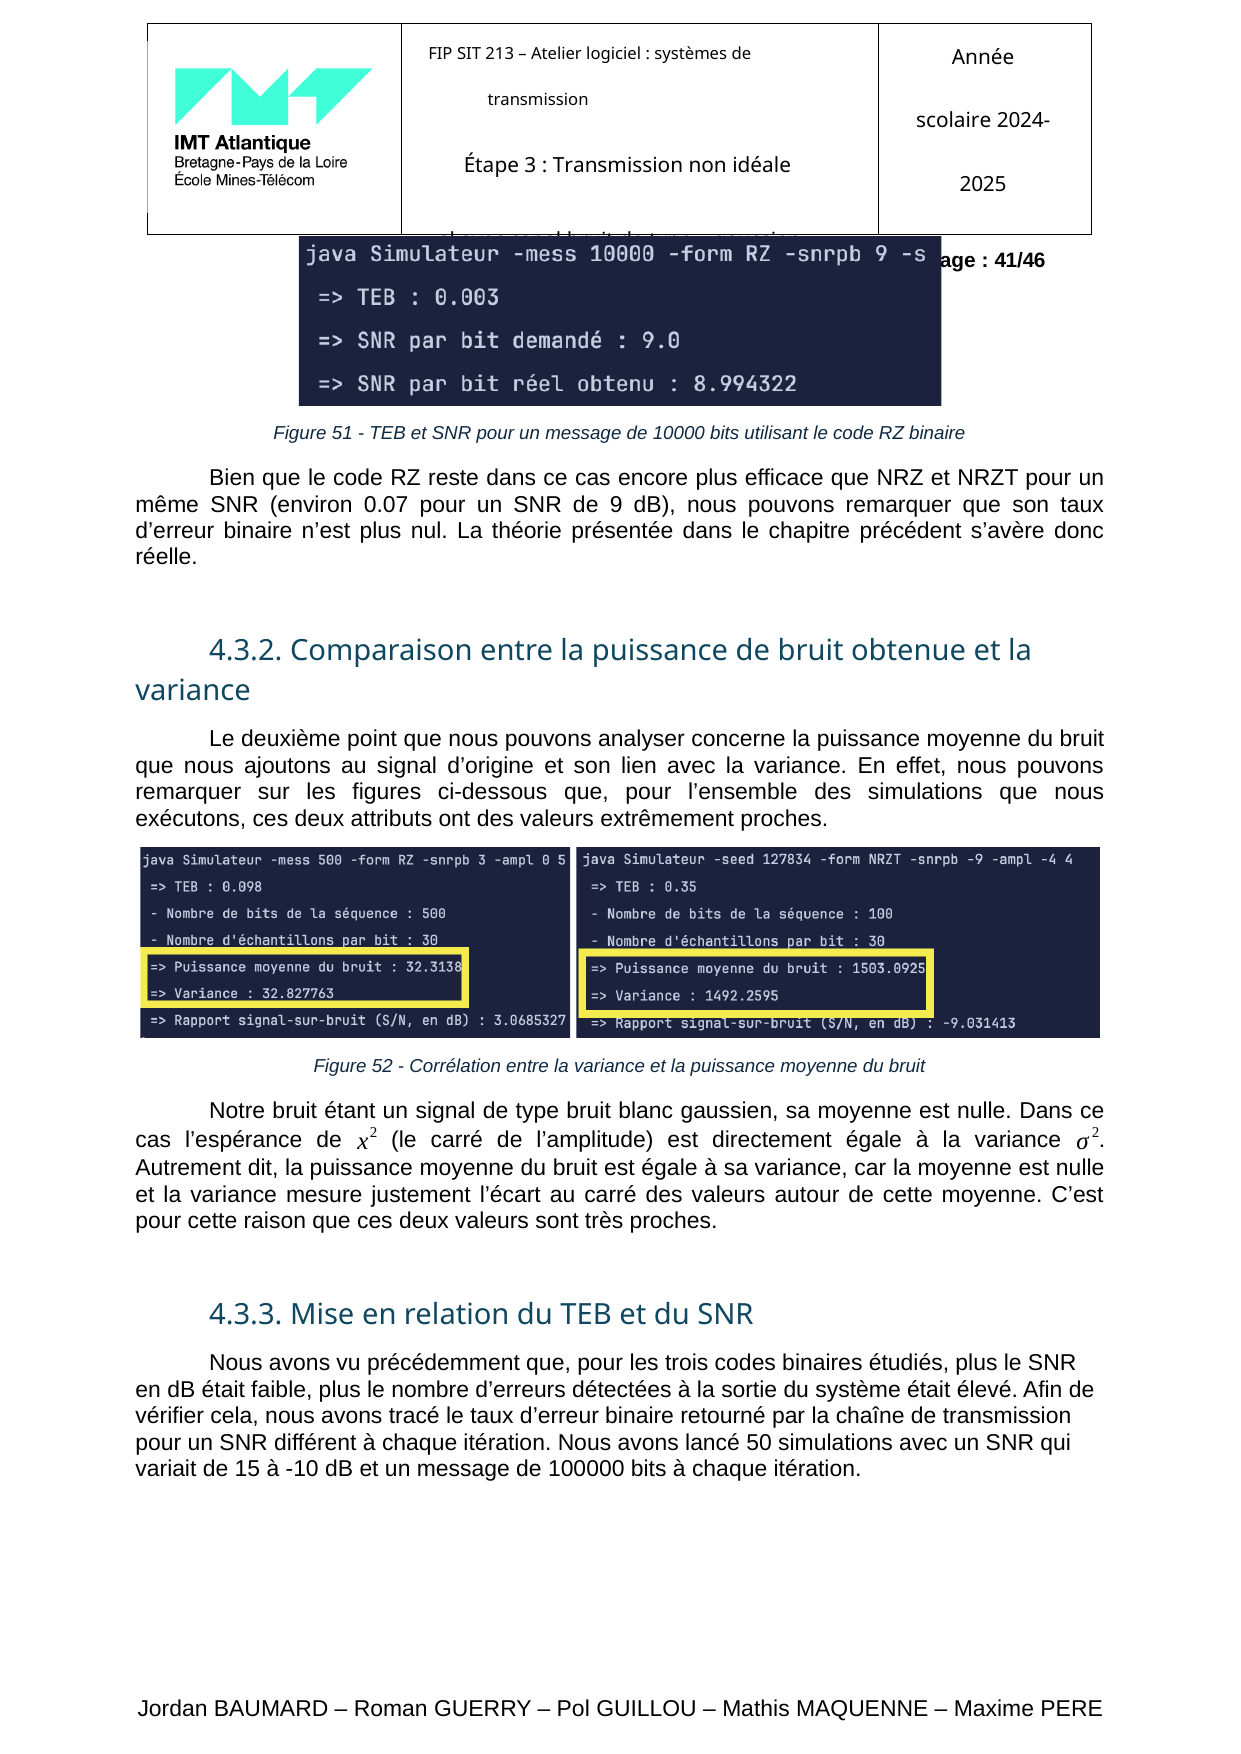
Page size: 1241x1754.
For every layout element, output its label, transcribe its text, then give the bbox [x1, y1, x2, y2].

picture [298, 236, 942, 406]
picture [147, 41, 401, 213]
picture [140, 847, 571, 1038]
subtitle 4.3.2. Comparaison entre la puissance de bruit obtenue et la variance [135, 629, 1105, 709]
text Nous avons vu précédemment que, pour les trois codes binaires étudiés, plus le SNR en dB était faible, plus le nombre d’erreurs détectées à la sortie du système était élevé. Afin de vérifier cela, nous avons tracé le taux d’erreur binaire retourné par la chaîne de transmission pour un SNR différent à chaque itération. Nous avons lancé 50 simulations avec un SNR qui variait de 15 à -10 dB et un message de 100000 bits à chaque itération. [135, 1349, 1105, 1481]
text Le deuxième point que nous pouvons analyser concerne la puissance moyenne du bruit que nous ajoutons au signal d’origine et son lien avec la variance. En effet, nous pouvons remarquer sur les figures ci-dessous que, pour l’ensemble des simulations que nous exécutons, ces deux attributs ont des valeurs extrêmement proches. [135, 725, 1105, 831]
picture [576, 847, 1100, 1038]
text Figure 52 - Corrélation entre la variance et la puissance moyenne du bruit [135, 1054, 1105, 1076]
text Bien que le code RZ reste dans ce cas encore plus efficace que NRZ et NRZT pour un même SNR (environ 0.07 pour un SNR de 9 dB), nous pouvons remarquer que son taux d’erreur binaire n’est plus nul. La théorie présentée dans le chapitre précédent s’avère donc réelle. [135, 464, 1105, 570]
text Notre bruit étant un signal de type bruit blanc gaussien, sa moyenne est nulle. Dans ce cas l’espérance de (le carré de l’amplitude) est directement égale à la variance . Autrement dit, la puissance moyenne du bruit est égale à sa variance, car la moyenne est nulle et la variance mesure justement l’écart au carré des valeurs autour de cette moyenne. C’est pour cette raison que ces deux valeurs sont très proches. [135, 1097, 1105, 1233]
text Figure 51 - TEB et SNR pour un message de 10000 bits utilisant le code RZ binaire [135, 422, 1105, 443]
subtitle 4.3.3. Mise en relation du TEB et du SNR [135, 1293, 1105, 1333]
